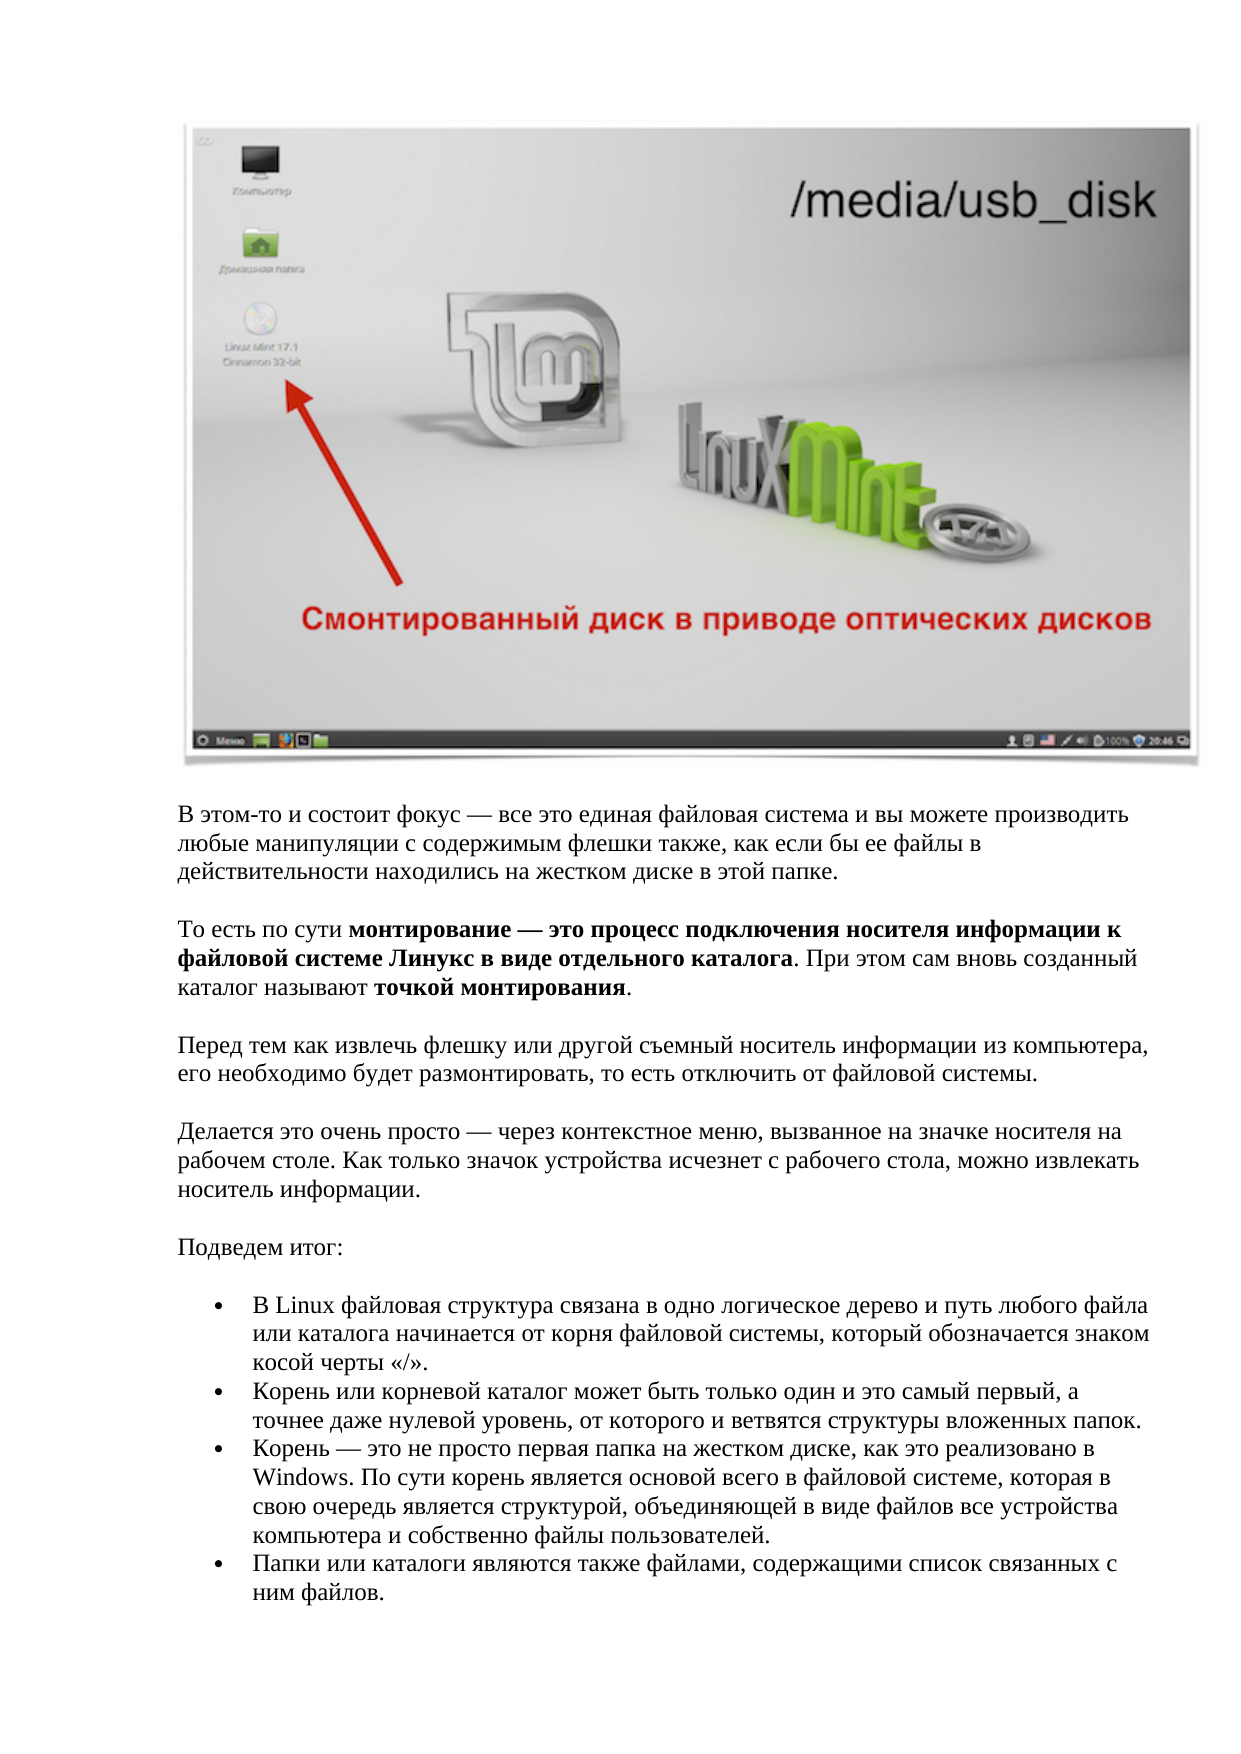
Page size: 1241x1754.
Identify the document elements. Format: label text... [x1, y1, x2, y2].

text В этом-то и состоит фокус — все это единая файловая система и вы можете производить любые манипуляции с содержимым флешки также, как если бы ее файлы в действительности находились на жестком диске в этой папке. [177, 799, 1152, 885]
text То есть по сути монтирование — это процесс подключения носителя информации к файловой системе Линукс в виде отдельного каталога. При этом сам вновь созданный каталог называют точкой монтирования. [177, 914, 1152, 1001]
picture [177, 118, 1209, 770]
list В Linux файловая структура связана в одно логическое дерево и путь любого файла или каталога начинается от корня файловой системы, который обозначается знаком косой черты «/». [215, 1290, 1152, 1376]
text Подведем итог: [177, 1232, 1152, 1261]
list Корень или корневой каталог может быть только один и это самый первый, а точнее даже нулевой уровень, от которого и ветвятся структуры вложенных папок. [215, 1376, 1152, 1433]
list Папки или каталоги являются также файлами, содержащими список связанных с ним файлов. [215, 1548, 1152, 1606]
text Делается это очень просто — через контекстное меню, вызванное на значке носителя на рабочем столе. Как только значок устройства исчезнет с рабочего стола, можно извлекать носитель информации. [177, 1116, 1152, 1203]
list Корень — это не просто первая папка на жестком диске, как это реализовано в Windows. По сути корень является основой всего в файловой системе, которая в свою очередь является структурой, объединяющей в виде файлов все устройства компьютера и собственно файлы пользователей. [215, 1433, 1152, 1548]
text Перед тем как извлечь флешку или другой съемный носитель информации из компьютера, его необходимо будет размонтировать, то есть отключить от файловой системы. [177, 1030, 1152, 1087]
